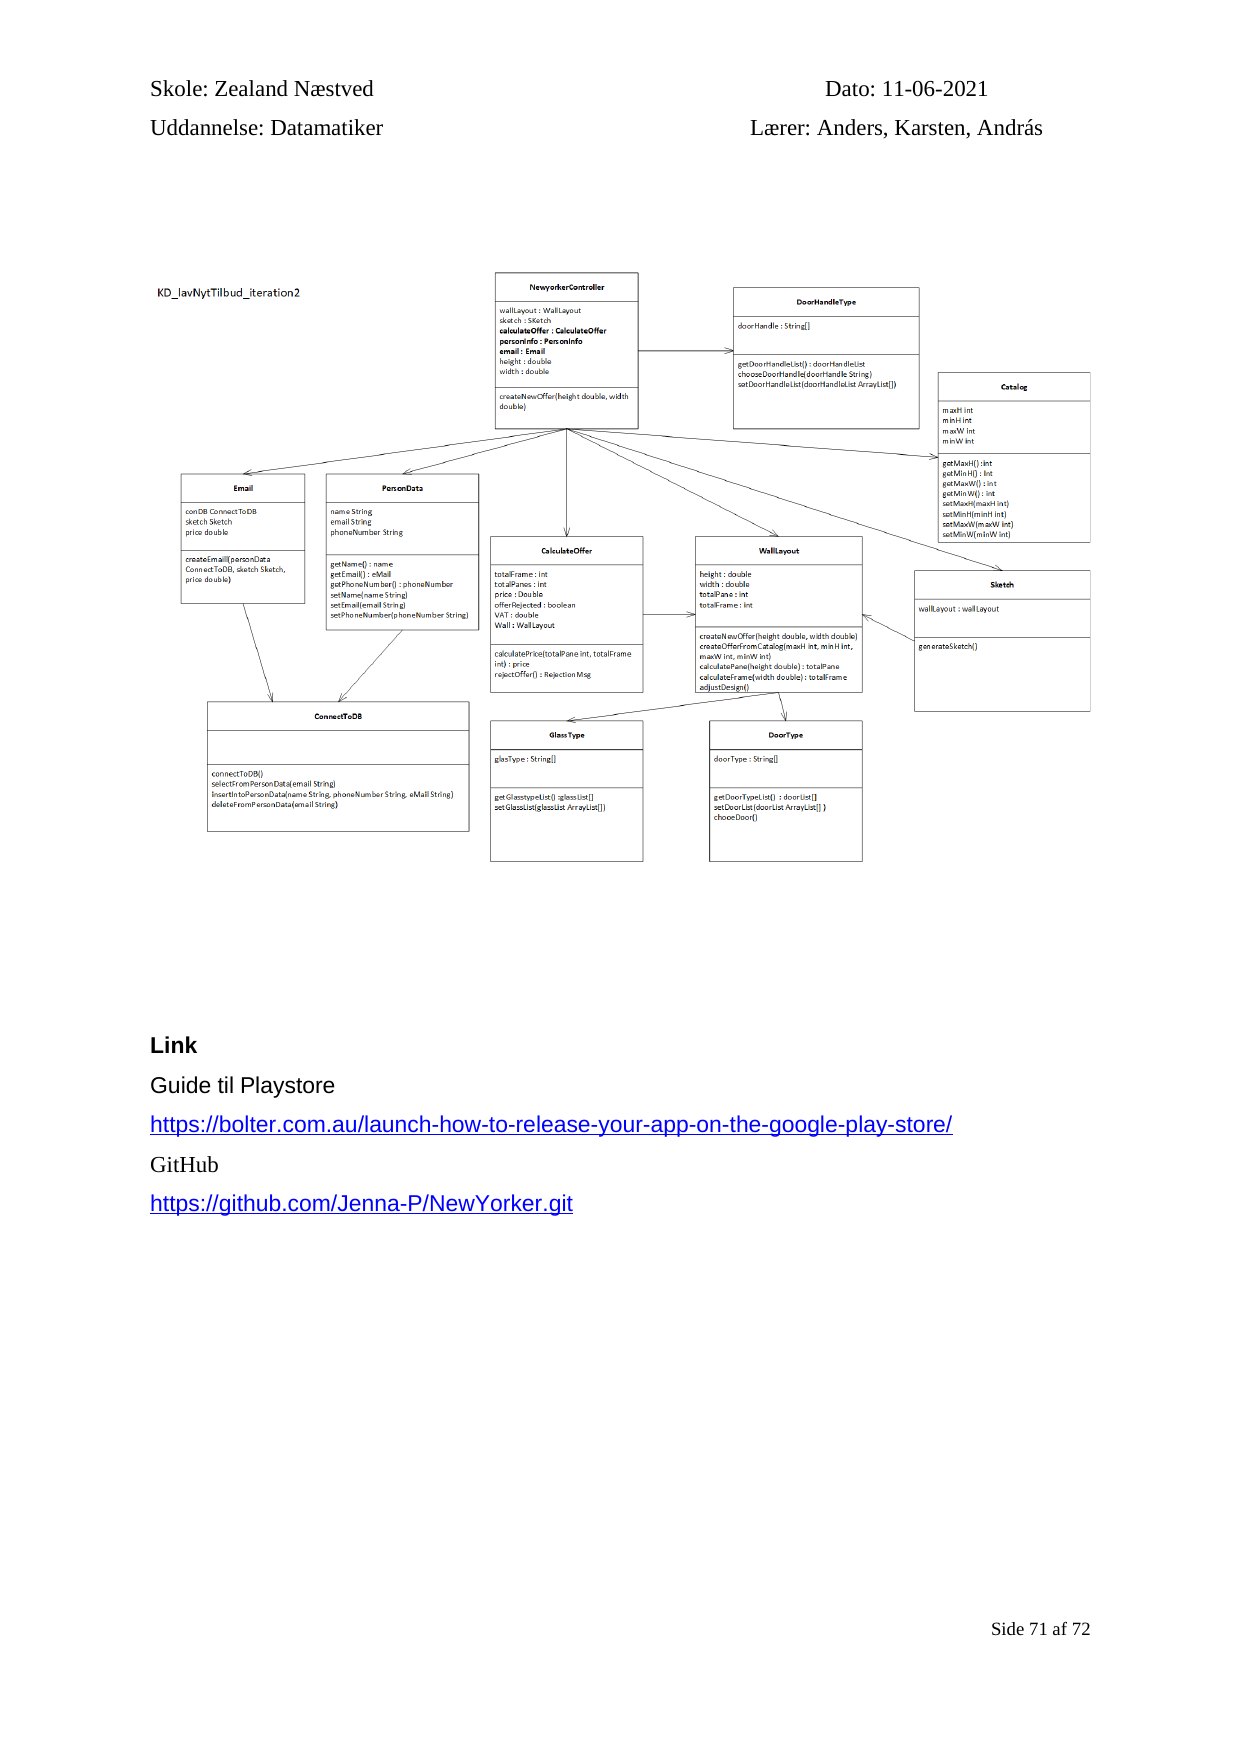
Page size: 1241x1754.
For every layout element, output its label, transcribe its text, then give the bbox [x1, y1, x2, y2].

picture [150, 272, 1091, 862]
text Link [150, 1032, 1090, 1059]
text GitHub [150, 1151, 1090, 1177]
text Guide til Playstore [150, 1072, 1090, 1098]
text https://github.com/Jenna-P/NewYorker.git [150, 1190, 1090, 1216]
text https://bolter.com.au/launch-how-to-release-your-app-on-the-google-play-store/ [150, 1111, 1090, 1138]
